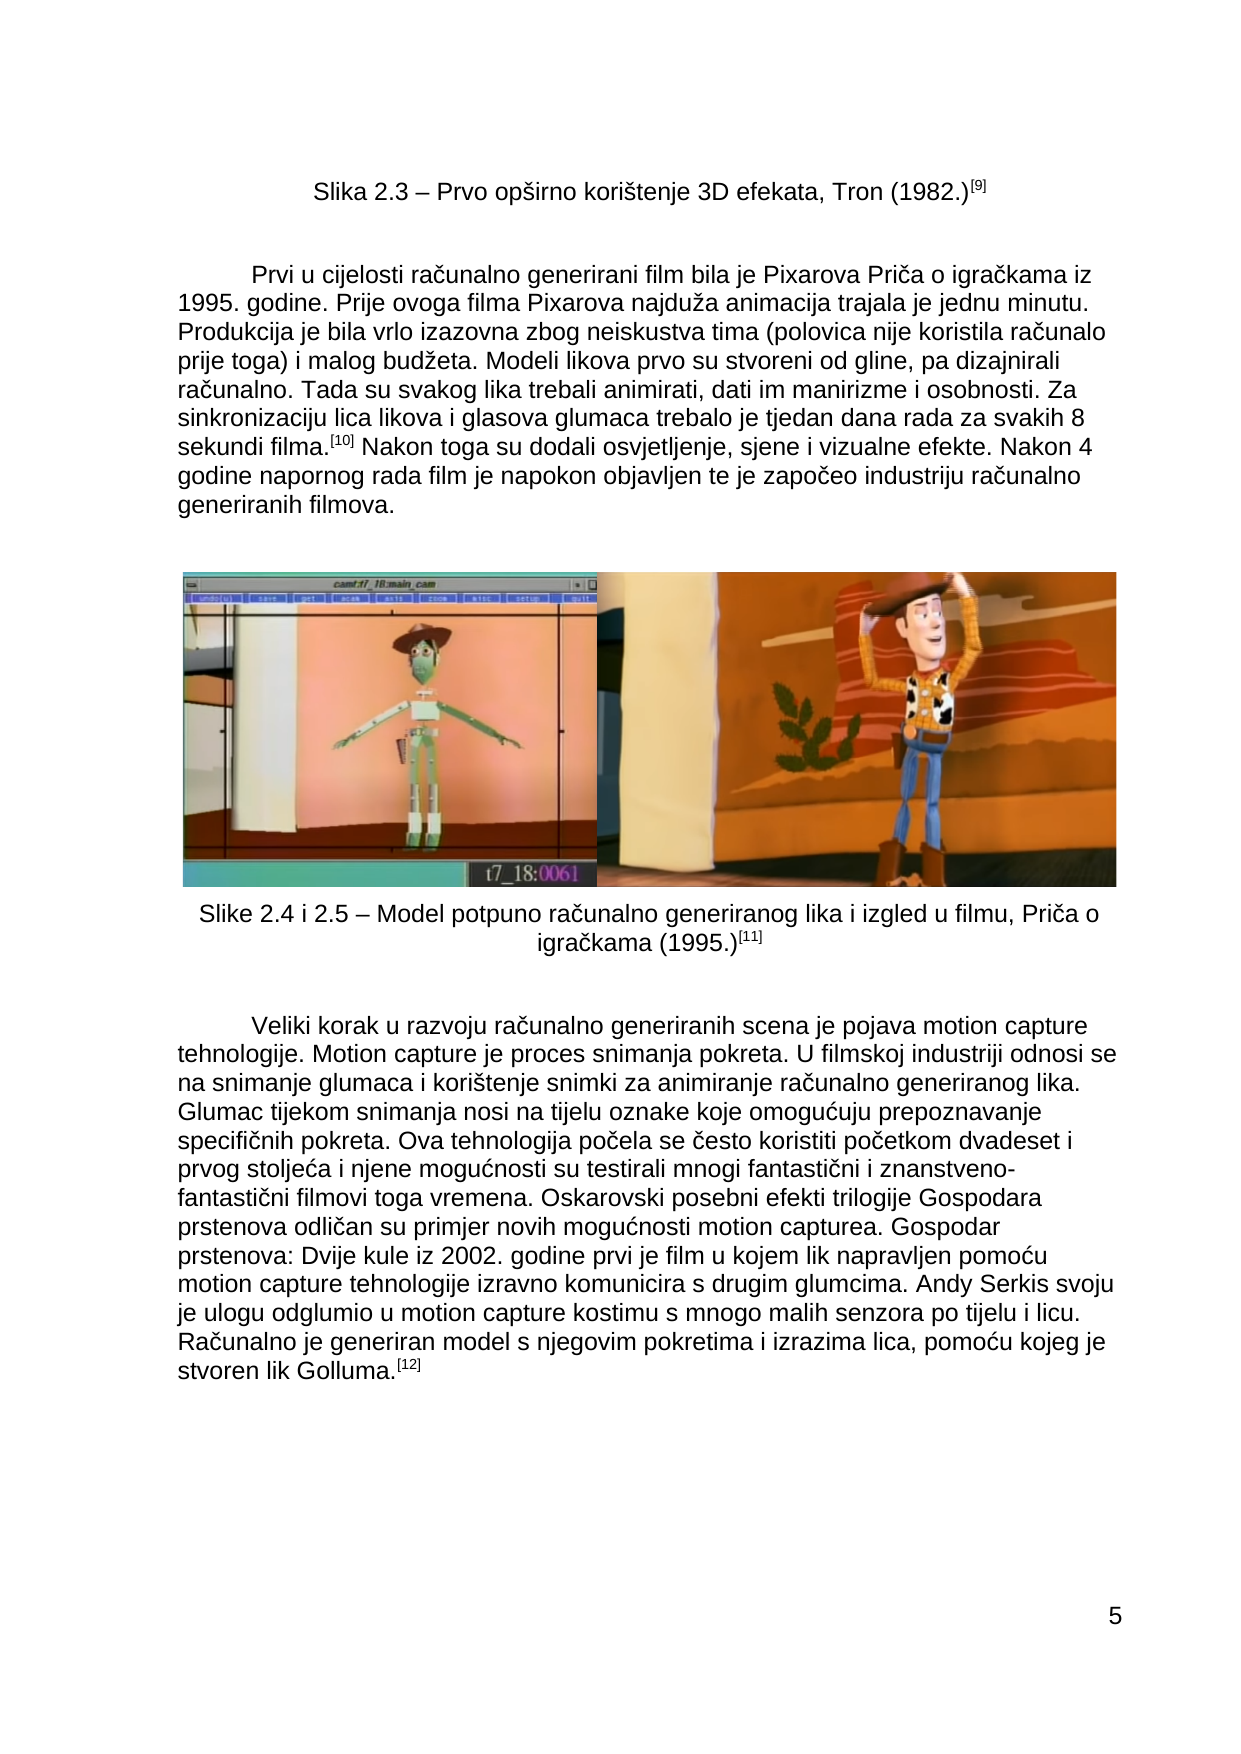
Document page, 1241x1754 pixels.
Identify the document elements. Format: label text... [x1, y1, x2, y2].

picture [182, 572, 1117, 887]
text Slike 2.4 i 2.5 – Model potpuno računalno generiranog lika i izgled u filmu, Priča o igračkama (1995.)[11] [177, 899, 1122, 957]
text Slika 2.3 – Prvo opširno korištenje 3D efekata, Tron (1982.)[9] [177, 177, 1122, 206]
text Veliki korak u razvoju računalno generiranih scena je pojava motion capture tehnologije. Motion capture je proces snimanja pokreta. U filmskoj industriji odnosi se na snimanje glumaca i korištenje snimki za animiranje računalno generiranog lika. Glumac tijekom snimanja nosi na tijelu oznake koje omogućuju prepoznavanje specifičnih pokreta. Ova tehnologija počela se često koristiti početkom dvadeset i prvog stoljeća i njene mogućnosti su testirali mnogi fantastični i znanstveno-fantastični filmovi toga vremena. Oskarovski posebni efekti trilogije Gospodara prstenova odličan su primjer novih mogućnosti motion capturea. Gospodar prstenova: Dvije kule iz 2002. godine prvi je film u kojem lik napravljen pomoću motion capture tehnologije izravno komunicira s drugim glumcima. Andy Serkis svoju je ulogu odglumio u motion capture kostimu s mnogo malih senzora po tijelu i licu. Računalno je generiran model s njegovim pokretima i izrazima lica, pomoću kojeg je stvoren lik Golluma.[12] [177, 1011, 1122, 1384]
text Prvi u cijelosti računalno generirani film bila je Pixarova Priča o igračkama iz 1995. godine. Prije ovoga filma Pixarova najduža animacija trajala je jednu minutu. Produkcija je bila vrlo izazovna zbog neiskustva tima (polovica nije koristila računalo prije toga) i malog budžeta. Modeli likova prvo su stvoreni od gline, pa dizajnirali računalno. Tada su svakog lika trebali animirati, dati im manirizme i osobnosti. Za sinkronizaciju lica likova i glasova glumaca trebalo je tjedan dana rada za svakih 8 sekundi filma.[10] Nakon toga su dodali osvjetljenje, sjene i vizualne efekte. Nakon 4 godine napornog rada film je napokon objavljen te je započeo industriju računalno generiranih filmova. [177, 260, 1122, 518]
